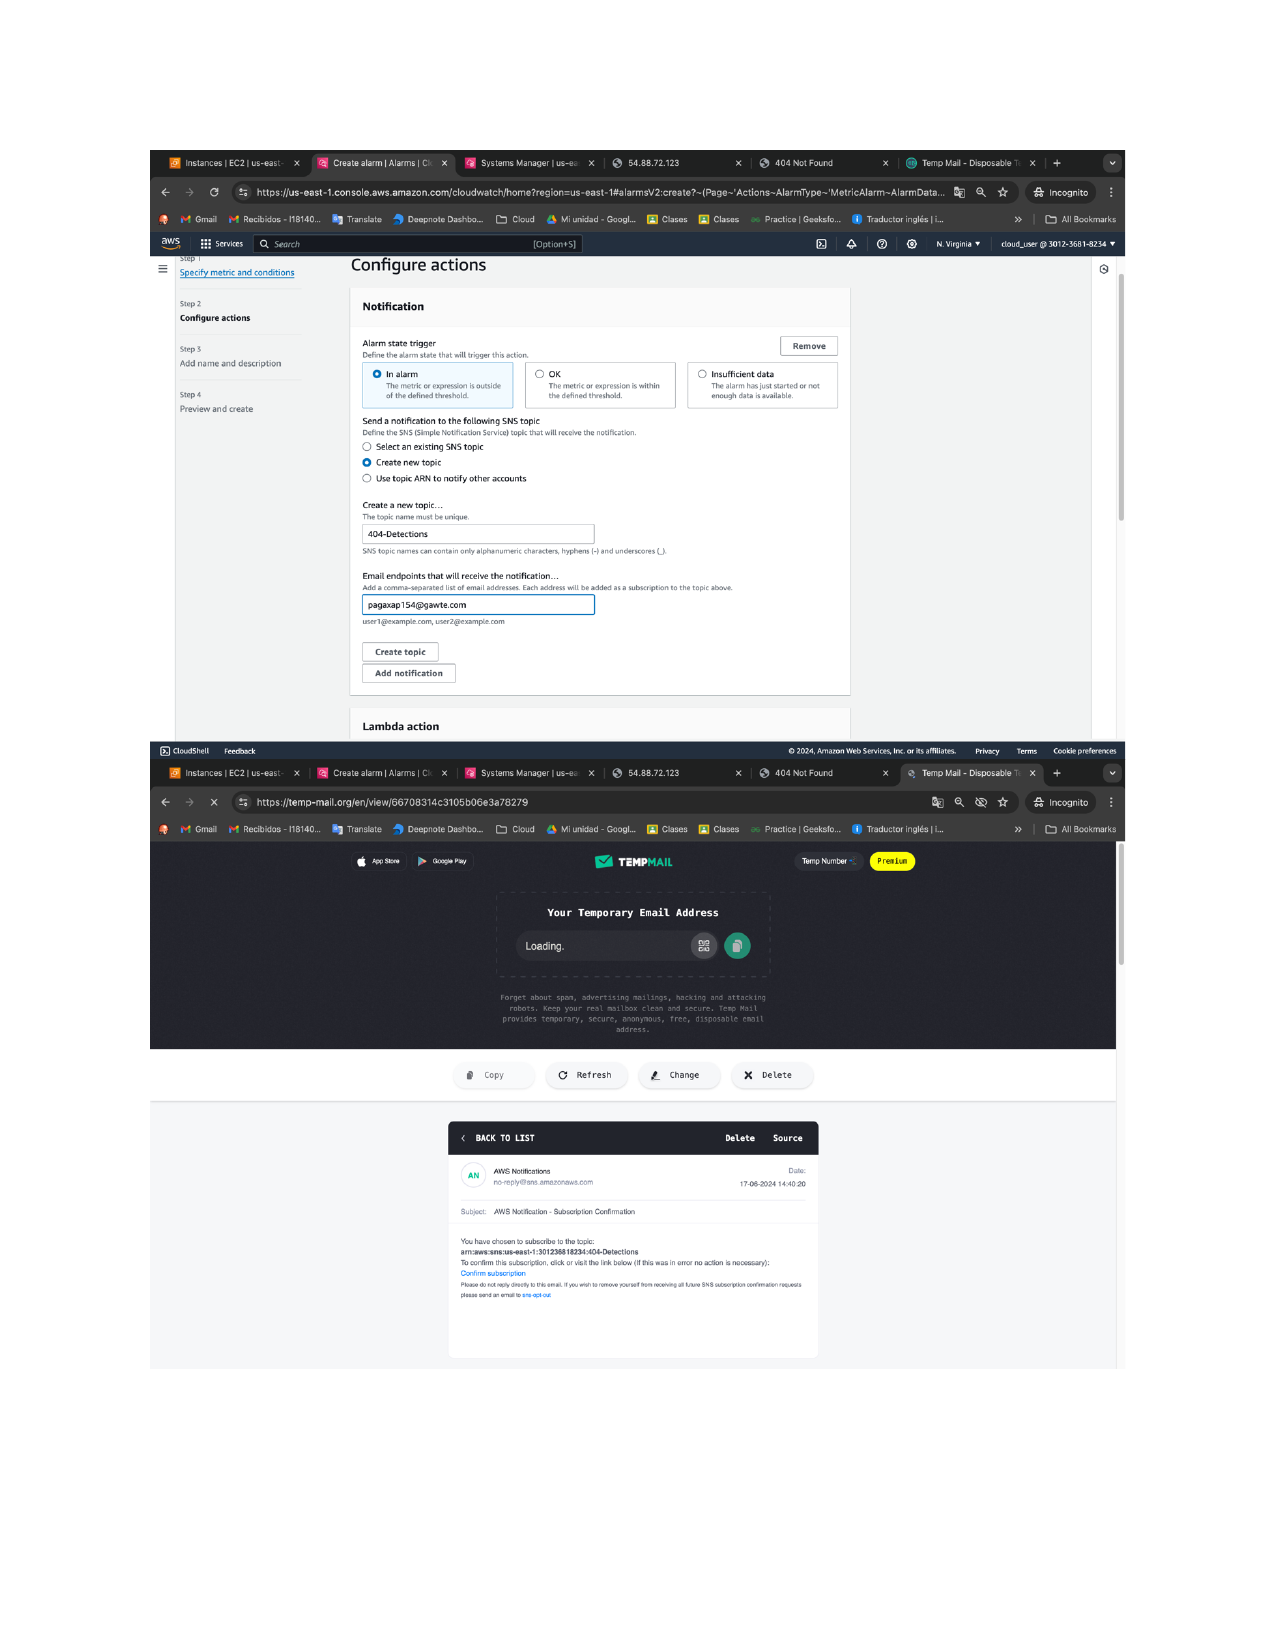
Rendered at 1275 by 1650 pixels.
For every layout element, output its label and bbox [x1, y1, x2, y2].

picture [150, 150, 1125, 1369]
